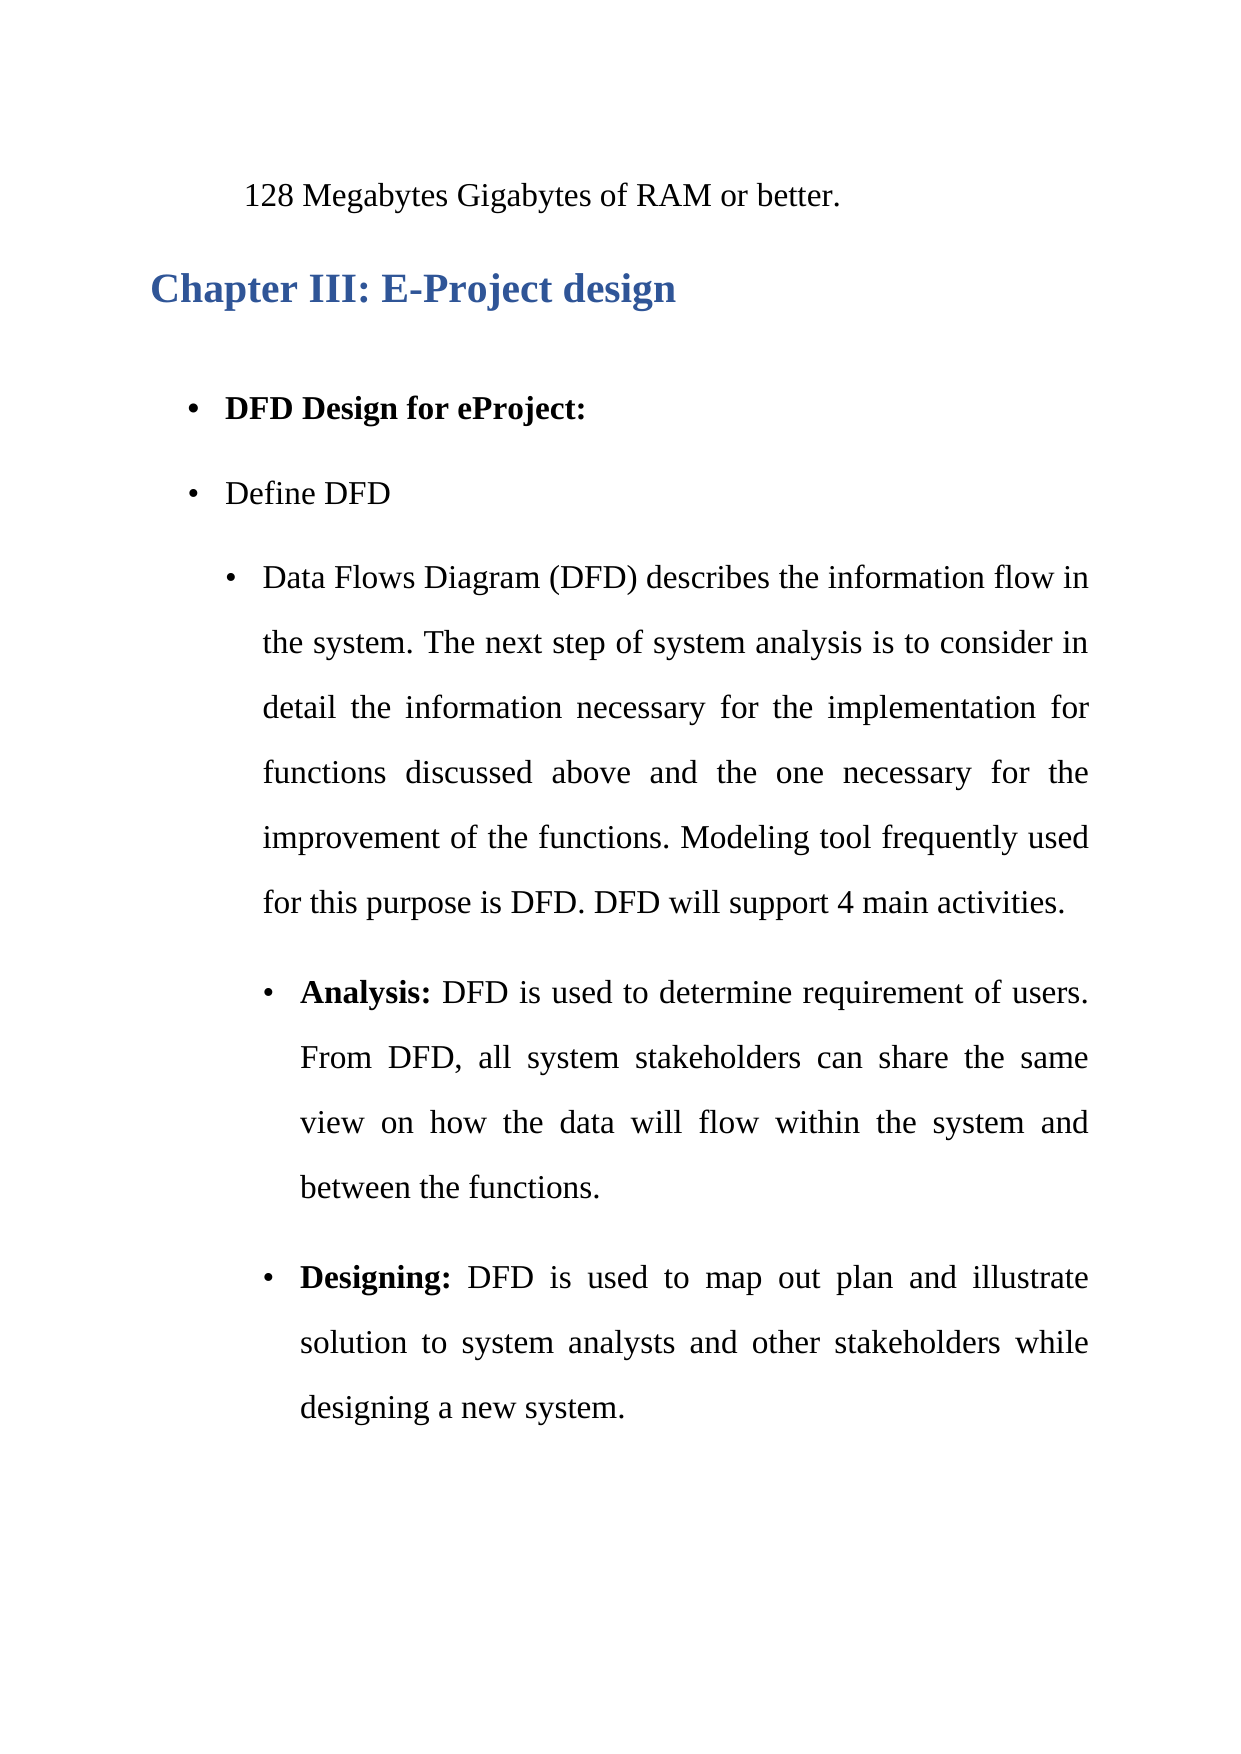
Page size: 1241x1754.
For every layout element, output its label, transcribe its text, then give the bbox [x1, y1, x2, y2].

list Analysis: DFD is used to determine requirement of users. From DFD, all system stakeholders can share the same view on how the data will flow within the system and between the functions. [262, 959, 1090, 1219]
text 128 Megabytes Gigabytes of RAM or better. [194, 162, 1090, 227]
list DFD Design for eProject: [187, 375, 1090, 440]
list Define DFD [187, 460, 1090, 525]
list Designing: DFD is used to map out plan and illustrate solution to system analysts and other stakeholders while designing a new system. [262, 1244, 1090, 1439]
list Data Flows Diagram (DFD) describes the information flow in the system. The next step of system analysis is to consider in detail the information necessary for the implementation for functions discussed above and the one necessary for the improvement of the functions. Modeling tool frequently used for this purpose is DFD. DFD will support 4 main activities. [225, 544, 1090, 934]
text Chapter III: E-Project design [150, 255, 1090, 320]
